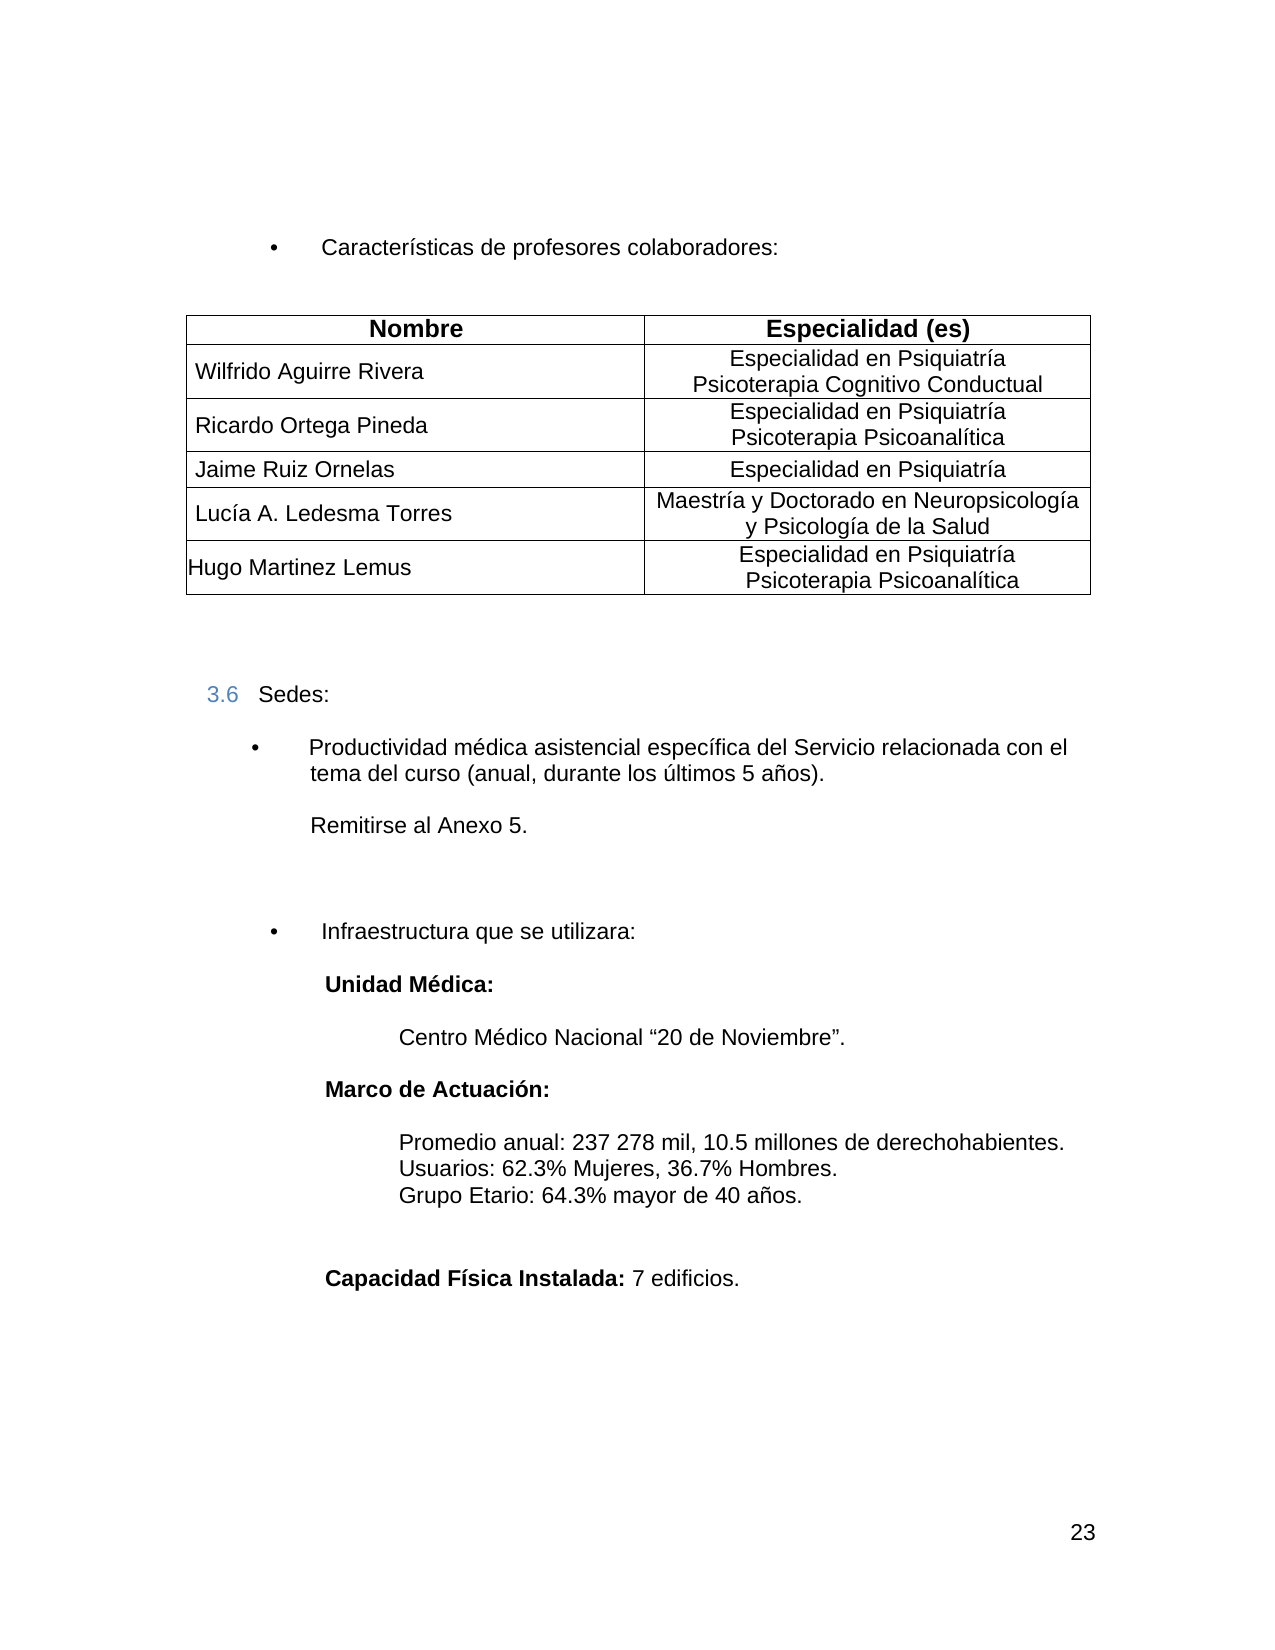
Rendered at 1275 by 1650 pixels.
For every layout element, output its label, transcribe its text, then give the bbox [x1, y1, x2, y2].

text Remitirse al Anexo 5. [310, 812, 1248, 839]
table_cell Especialidad en Psiquiatría [645, 452, 1090, 487]
text Usuarios: 62.3% Mujeres, 36.7% Hombres. Grupo Etario: 64.3% mayor de 40 años. [398, 1155, 840, 1208]
table_header Nombre [187, 316, 644, 344]
text Promedio anual: 237 278 mil, 10.5 millones de derechohabientes. [398, 1129, 1248, 1155]
subtitle Unidad Médica: [325, 971, 1248, 997]
table_cell Especialidad en Psiquiatría Psicoterapia Cognitivo Conductual [645, 345, 1090, 398]
table_cell Especialidad en Psiquiatría Psicoterapia Psicoanalítica [645, 399, 1090, 451]
table_cell Wilfrido Aguirre Rivera [187, 345, 644, 398]
subtitle Marco de Actuación: [325, 1076, 1248, 1102]
list Infraestructura que se utilizara: [270, 918, 1248, 944]
table_cell Especialidad en Psiquiatría Psicoterapia Psicoanalítica [645, 541, 1090, 594]
text Capacidad Física Instalada: 7 edificios. [325, 1265, 1248, 1292]
table_header Especialidad (es) [645, 316, 1090, 344]
text Centro Médico Nacional “20 de Noviembre”. [398, 1023, 1248, 1050]
table_cell Hugo Martinez Lemus [187, 541, 644, 594]
table_cell Jaime Ruiz Ornelas [187, 452, 644, 487]
list Sedes: [207, 681, 1248, 707]
table_cell Lucía A. Ledesma Torres [187, 488, 644, 540]
table_cell Ricardo Ortega Pineda [187, 399, 644, 451]
list Características de profesores colaboradores: [270, 233, 1248, 260]
table_cell Maestría y Doctorado en Neuropsicología y Psicología de la Salud [645, 488, 1090, 540]
list Productividad médica asistencial específica del Servicio relacionada con el tema del curso (anual, durante los últimos 5 años). [251, 733, 1068, 786]
